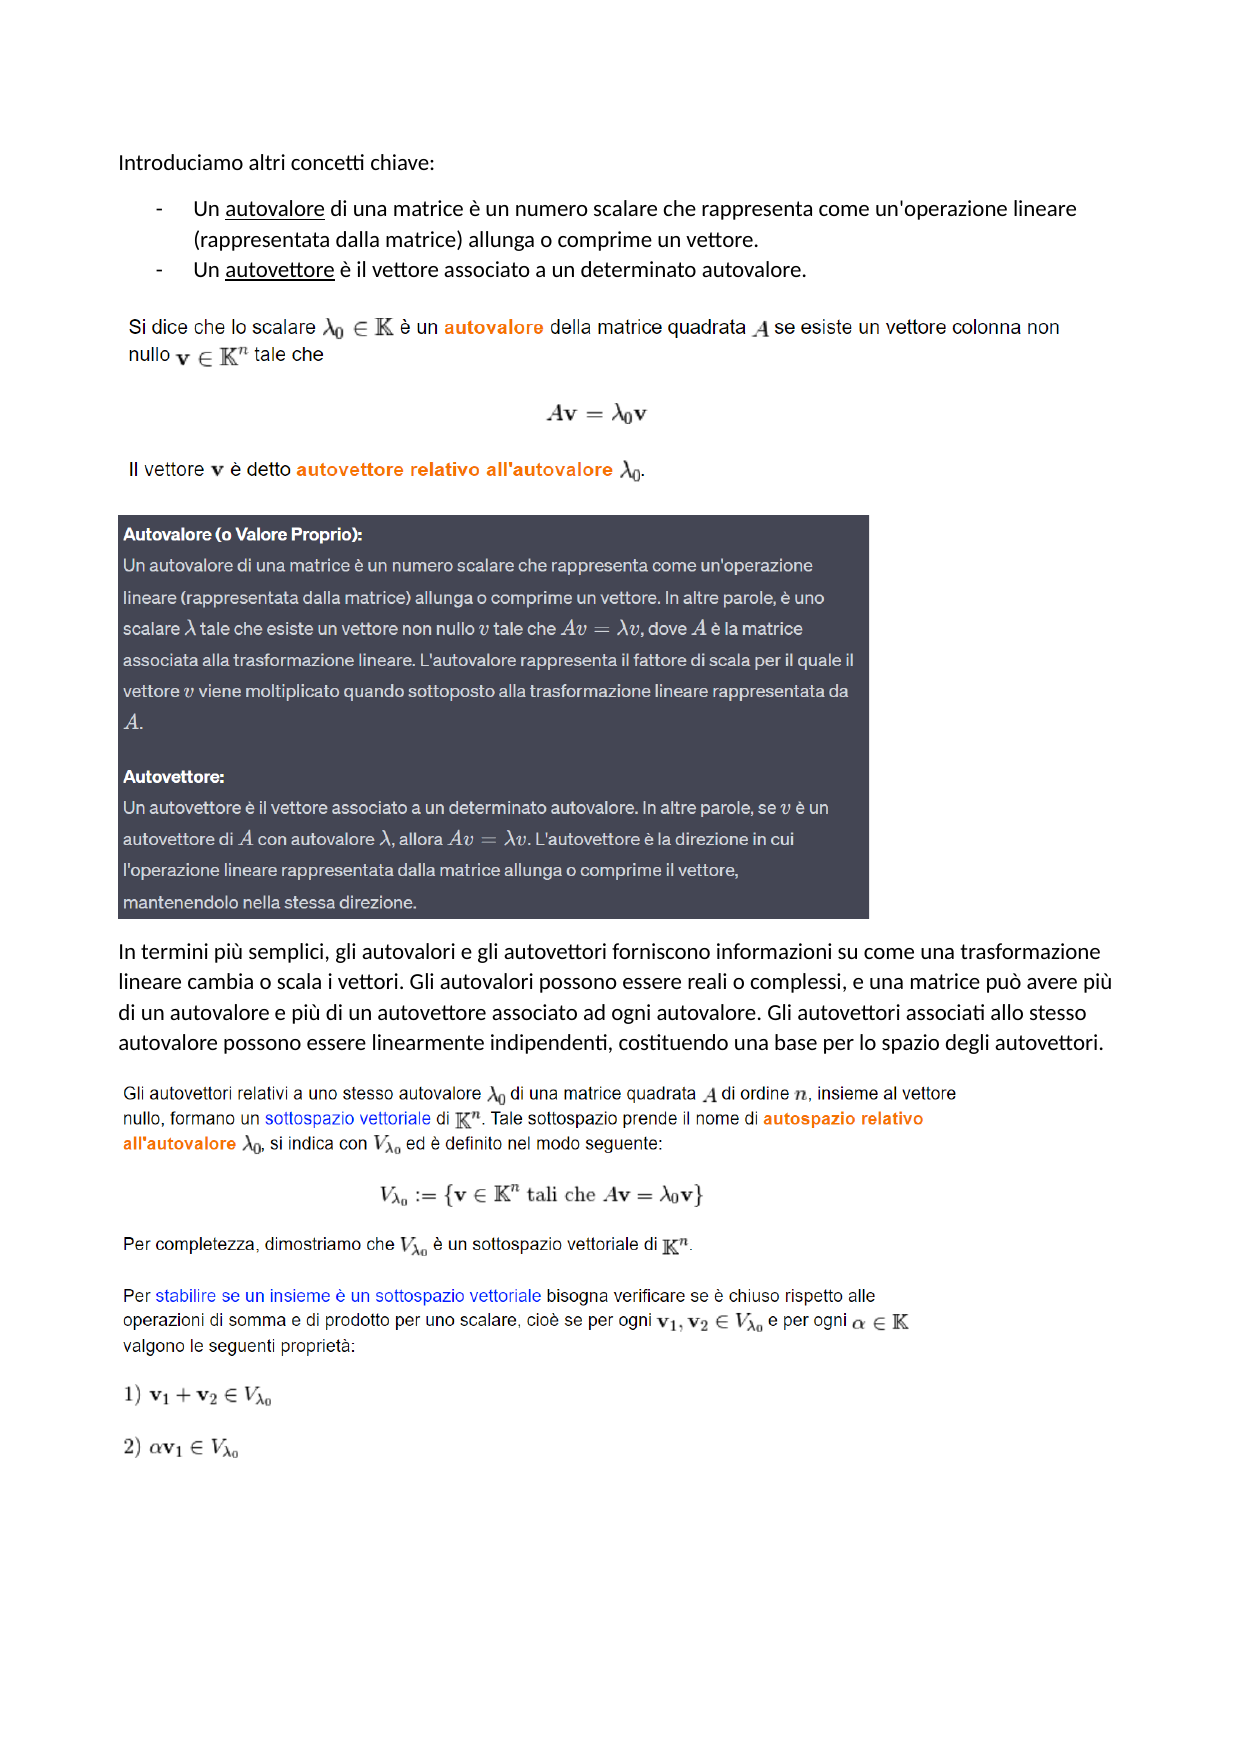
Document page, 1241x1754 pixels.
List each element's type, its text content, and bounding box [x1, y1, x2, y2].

text Introduciamo altri concetti chiave: [118, 148, 1122, 176]
list Un autovalore di una matrice è un numero scalare che rappresenta come un'operazione lineare (rappresentata dalla matrice) allunga o comprime un vettore. [156, 194, 1122, 253]
picture [118, 301, 1073, 497]
picture [118, 1074, 970, 1472]
text In termini più semplici, gli autovalori e gli autovettori forniscono informazioni su come una trasformazione lineare cambia o scala i vettori. Gli autovalori possono essere reali o complessi, e una matrice può avere più di un autovalore e più di un autovettore associato ad ogni autovalore. Gli autovettori associati allo stesso autovalore possono essere linearmente indipendenti, costituendo una base per lo spazio degli autovettori. [118, 937, 1122, 1056]
picture [118, 515, 870, 919]
list Un autovettore è il vettore associato a un determinato autovalore. [156, 255, 1122, 283]
